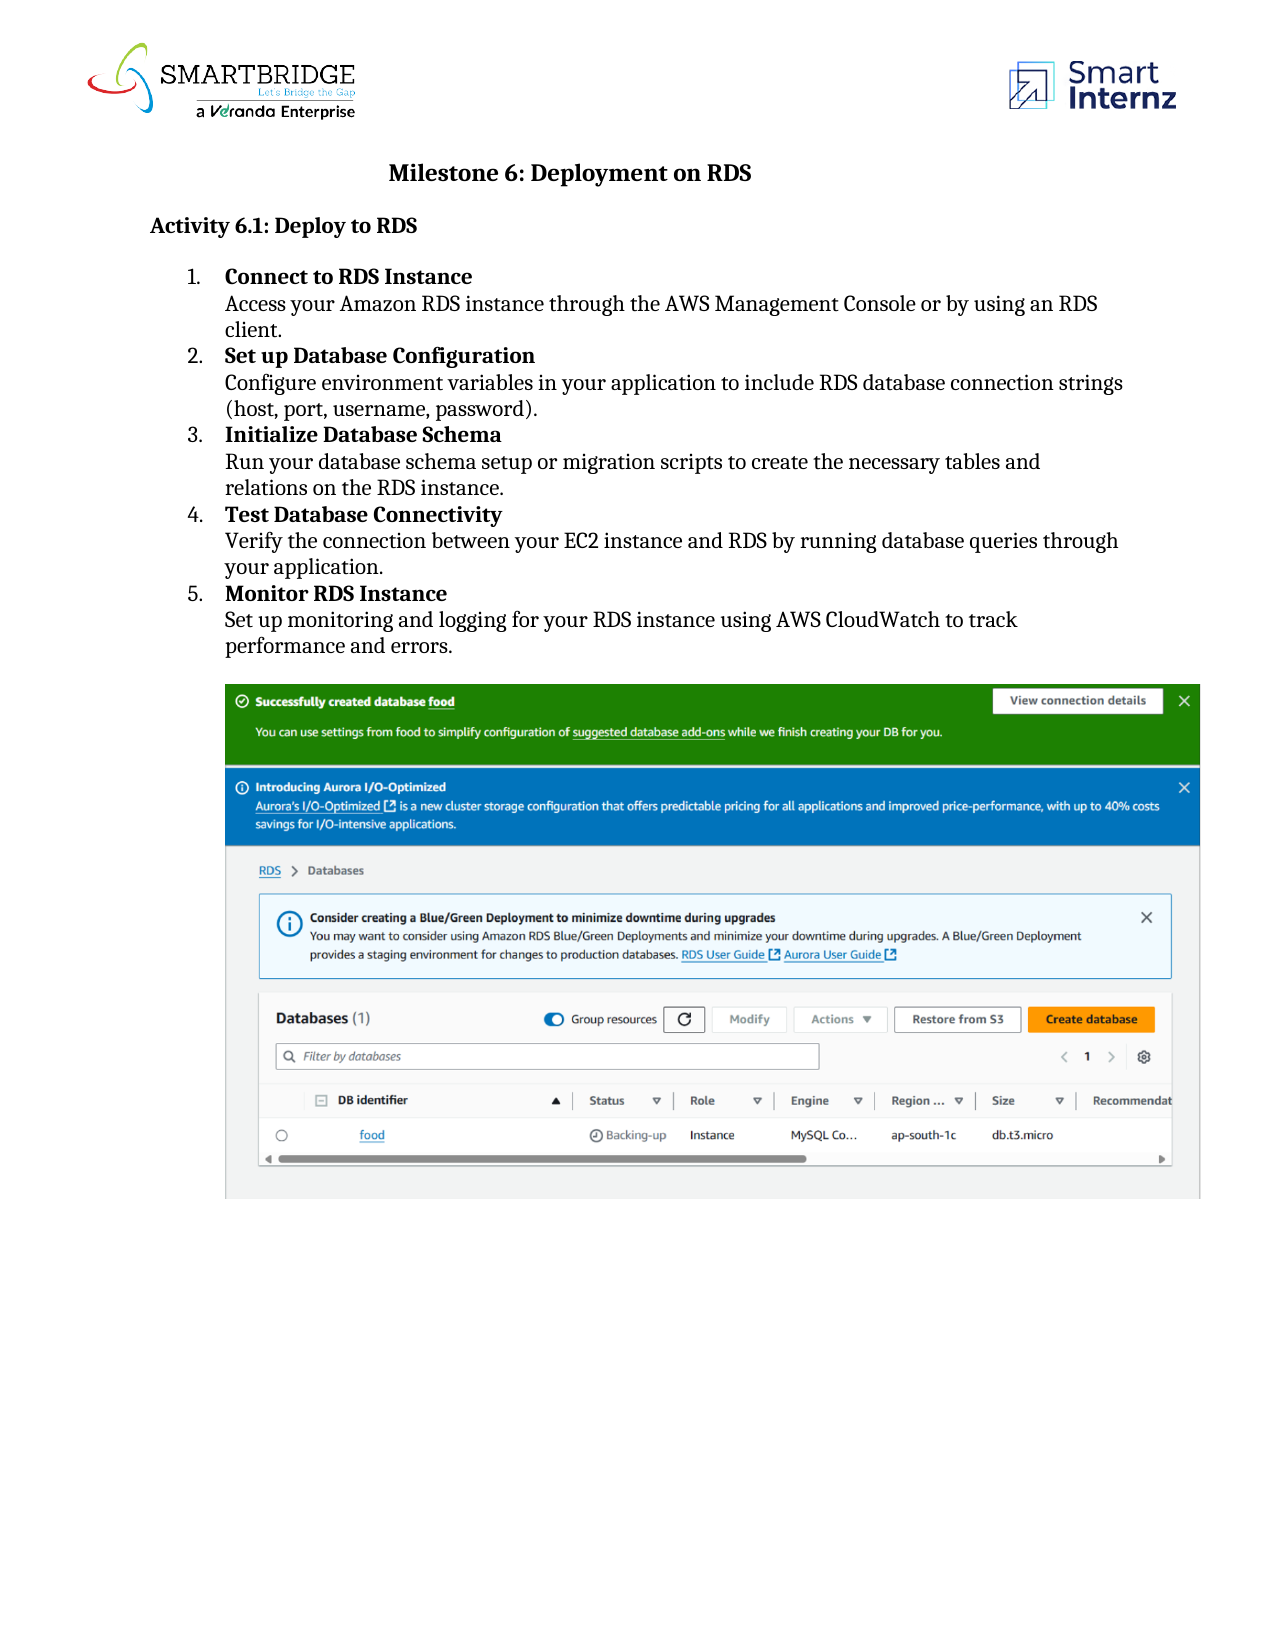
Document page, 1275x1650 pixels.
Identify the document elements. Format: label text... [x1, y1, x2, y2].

text Activity 6.1: Deploy to RDS [150, 213, 1125, 239]
picture [73, 20, 370, 142]
list Monitor RDS Instance Set up monitoring and logging for your RDS instance using AWS CloudWatch to track performance and errors. [187, 580, 1125, 659]
list Connect to RDS Instance Access your Amazon RDS instance through the AWS Management Console or by using an RDS client. [187, 264, 1125, 343]
list Initialize Database Schema Run your database schema setup or migration scripts to create the necessary tables and relations on the RDS instance. [187, 422, 1125, 501]
list Set up Database Configuration Configure environment variables in your application to include RDS database connection strings (host, port, username, password). [187, 343, 1125, 422]
picture [225, 684, 1200, 1199]
text Milestone 6: Deployment on RDS [150, 159, 1125, 188]
picture [1004, 61, 1181, 109]
list Test Database Connectivity Verify the connection between your EC2 instance and RDS by running database queries through your application. [187, 501, 1125, 580]
